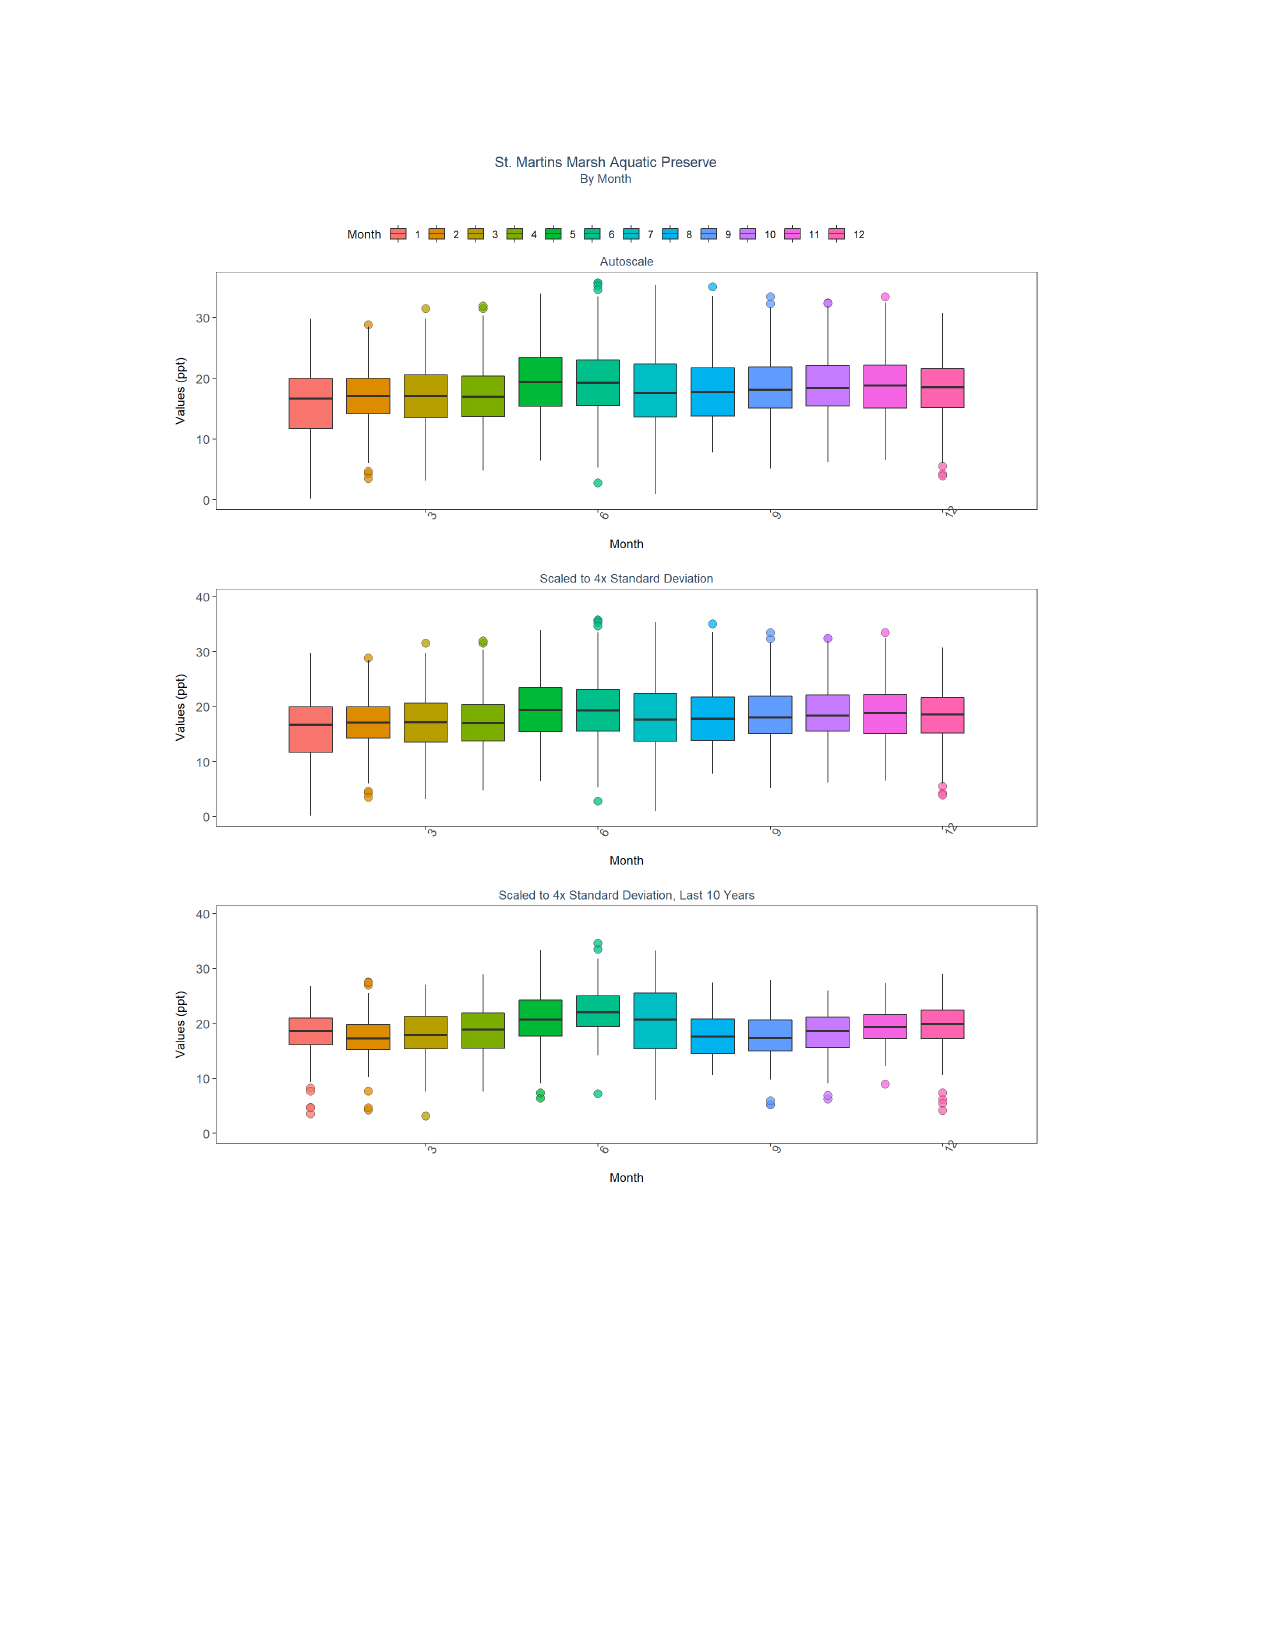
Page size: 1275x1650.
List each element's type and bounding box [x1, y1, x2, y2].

picture [168, 150, 1044, 1200]
